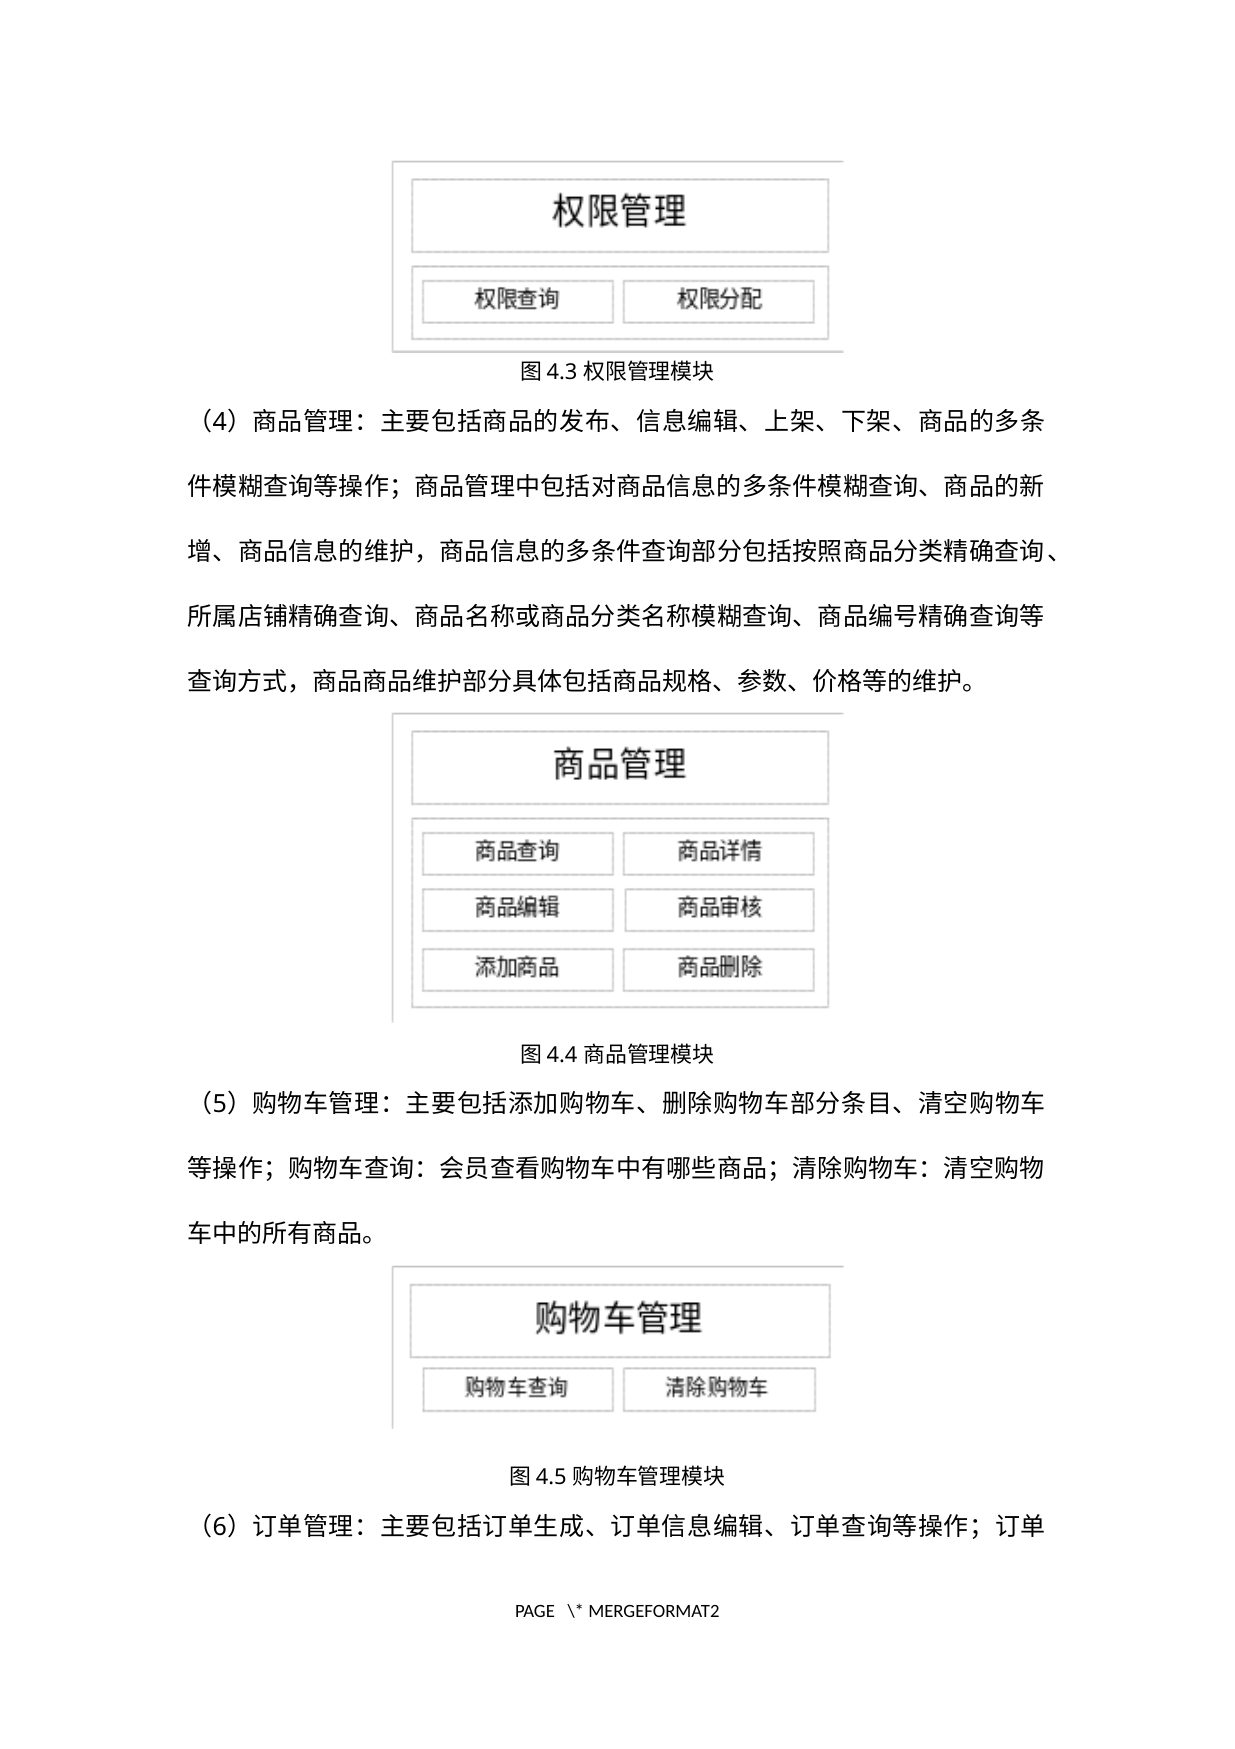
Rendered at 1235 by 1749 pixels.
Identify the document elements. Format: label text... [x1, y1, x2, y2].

text 图4.3 权限管理模块 [187, 354, 1047, 387]
text 图4.4 商品管理模块 [187, 1037, 1047, 1069]
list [187, 1492, 1047, 1557]
text 图4.5 购物车管理模块 [187, 1459, 1047, 1492]
list 商品管理：主要包括商品的发布、信息编辑、上架、下架、商品的多条件模糊查询等操作；商品管理中包括对商品信息的多条件模糊查询、商品的新增、商品信息的维护，商品信息的多条件查询部分包括按照商品分类精确查询、所属店铺精确查询、商品名称或商品分类名称模糊查询、商品编号精确查询等查询方式，商品商品维护部分具体包括商品规格、参数、价格等的维护。 [187, 387, 1047, 712]
list 购物车管理：主要包括添加购物车、删除购物车部分条目、清空购物车等操作；购物车查询：会员查看购物车中有哪些商品；清除购物车：清空购物车中的所有商品。 [187, 1069, 1047, 1264]
